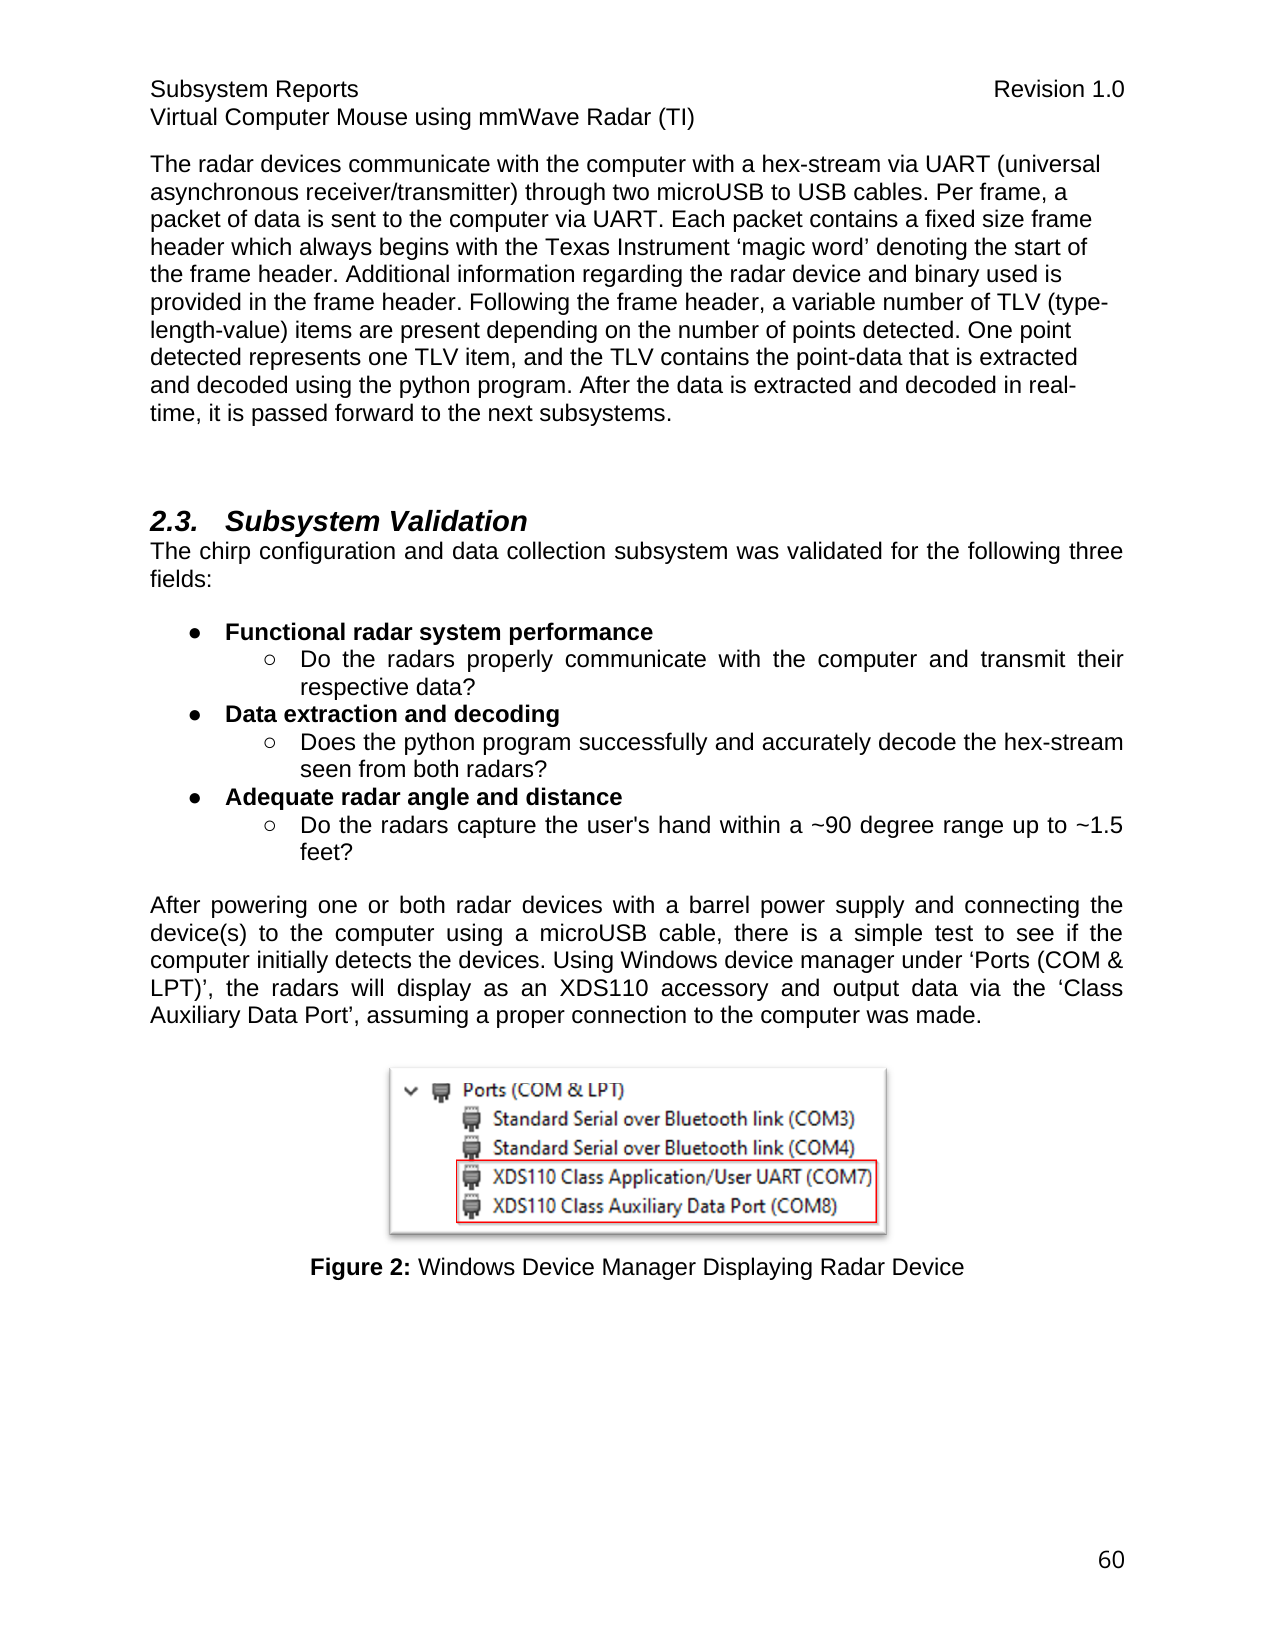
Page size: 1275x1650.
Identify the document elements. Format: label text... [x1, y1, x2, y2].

list Do the radars capture the user's hand within a ~90 degree range up to ~1.5 feet? [262, 811, 1125, 866]
list Does the python program successfully and accurately decode the hex-stream seen from both radars? [262, 728, 1125, 783]
subtitle Subsystem Validation [150, 504, 1125, 537]
text The radar devices communicate with the computer with a hex-stream via UART (universal asynchronous receiver/transmitter) through two microUSB to USB cables. Per frame, a packet of data is sent to the computer via UART. Each packet contains a fixed size frame header which always begins with the Texas Instrument ‘magic word’ denoting the start of the frame header. Additional information regarding the radar device and binary used is provided in the frame header. Following the frame header, a variable number of TLV (type-length-value) items are present depending on the number of points detected. One point detected represents one TLV item, and the TLV contains the point-data that is extracted and decoded using the python program. After the data is extracted and decoded in real-time, it is passed forward to the next subsystems. [150, 150, 1125, 426]
picture [373, 1053, 902, 1254]
list Data extraction and decoding [187, 700, 1125, 728]
text The chirp configuration and data collection subsystem was validated for the following three fields: [150, 537, 1125, 592]
list Functional radar system performance [187, 617, 1125, 645]
text Figure 2: Windows Device Manager Displaying Radar Device [150, 1253, 1125, 1281]
list Do the radars properly communicate with the computer and transmit their respective data? [262, 645, 1125, 700]
list Adequate radar angle and distance [187, 783, 1125, 811]
text After powering one or both radar devices with a barrel power supply and connecting the device(s) to the computer using a microUSB cable, there is a simple test to see if the computer initially detects the devices. Using Windows device manager under ‘Ports (COM & LPT)’, the radars will display as an XDS110 accessory and output data via the ‘Class Auxiliary Data Port’, assuming a proper connection to the computer was made. [150, 891, 1125, 1029]
